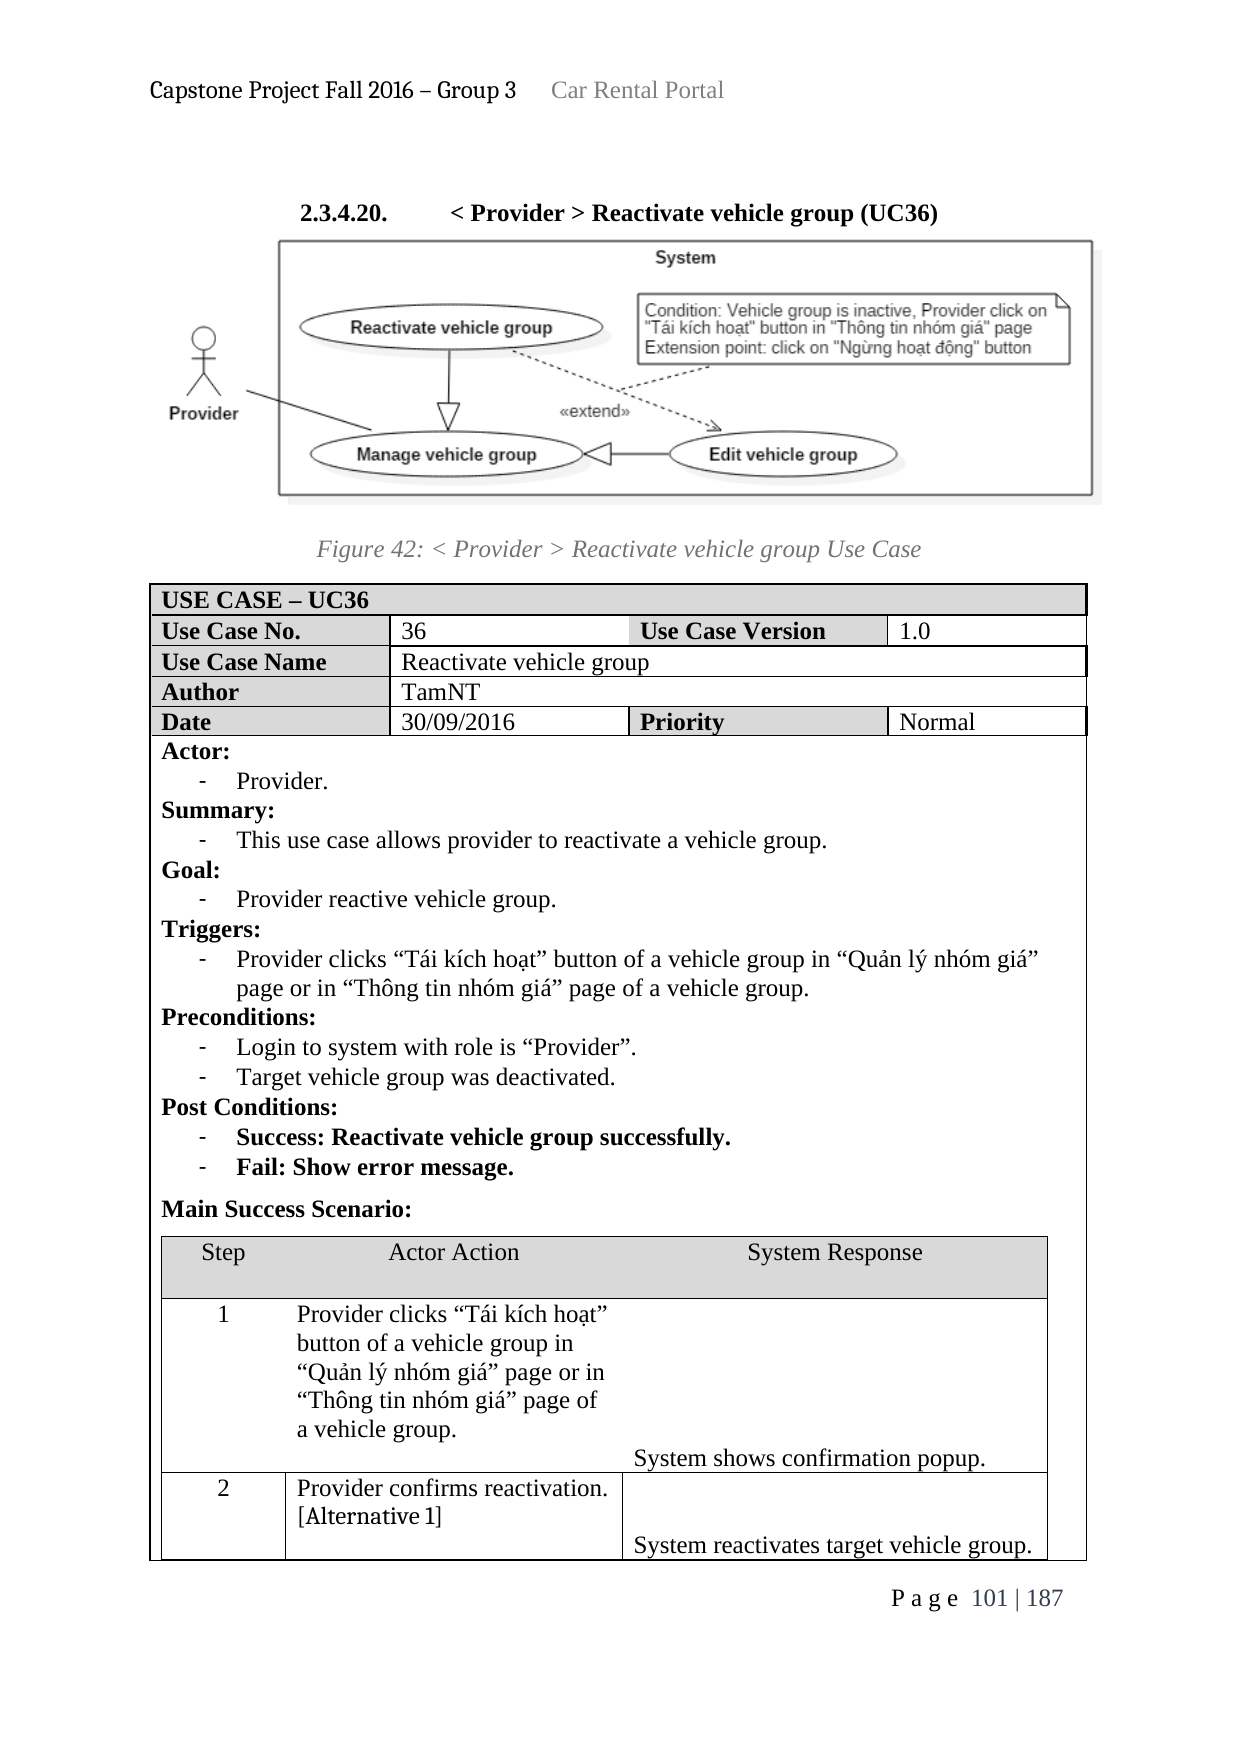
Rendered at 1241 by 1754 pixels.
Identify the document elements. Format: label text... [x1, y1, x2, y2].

table_cell Normal [889, 707, 1085, 735]
table_cell 1.0 [888, 616, 1086, 645]
table_cell 30/09/2016 [391, 707, 628, 735]
table_cell Reactivate vehicle group [391, 647, 1085, 676]
table_cell Use Case No. [151, 615, 389, 645]
table_cell Author [151, 677, 389, 706]
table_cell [151, 736, 1086, 1560]
table_cell 36 [391, 616, 628, 645]
table_cell Date [151, 707, 389, 735]
table_header USE CASE – UC36 [151, 585, 1085, 614]
subtitle < Provider > Reactivate vehicle group (UC36) [300, 198, 1090, 226]
table_cell TamNT [391, 677, 1086, 706]
table_cell Priority [630, 707, 887, 735]
text Figure 42: < Provider > Reactivate vehicle group Use Case [150, 534, 1090, 562]
table_cell Use Case Version [629, 616, 887, 645]
picture [150, 228, 1104, 515]
table_cell Use Case Name [151, 646, 389, 676]
